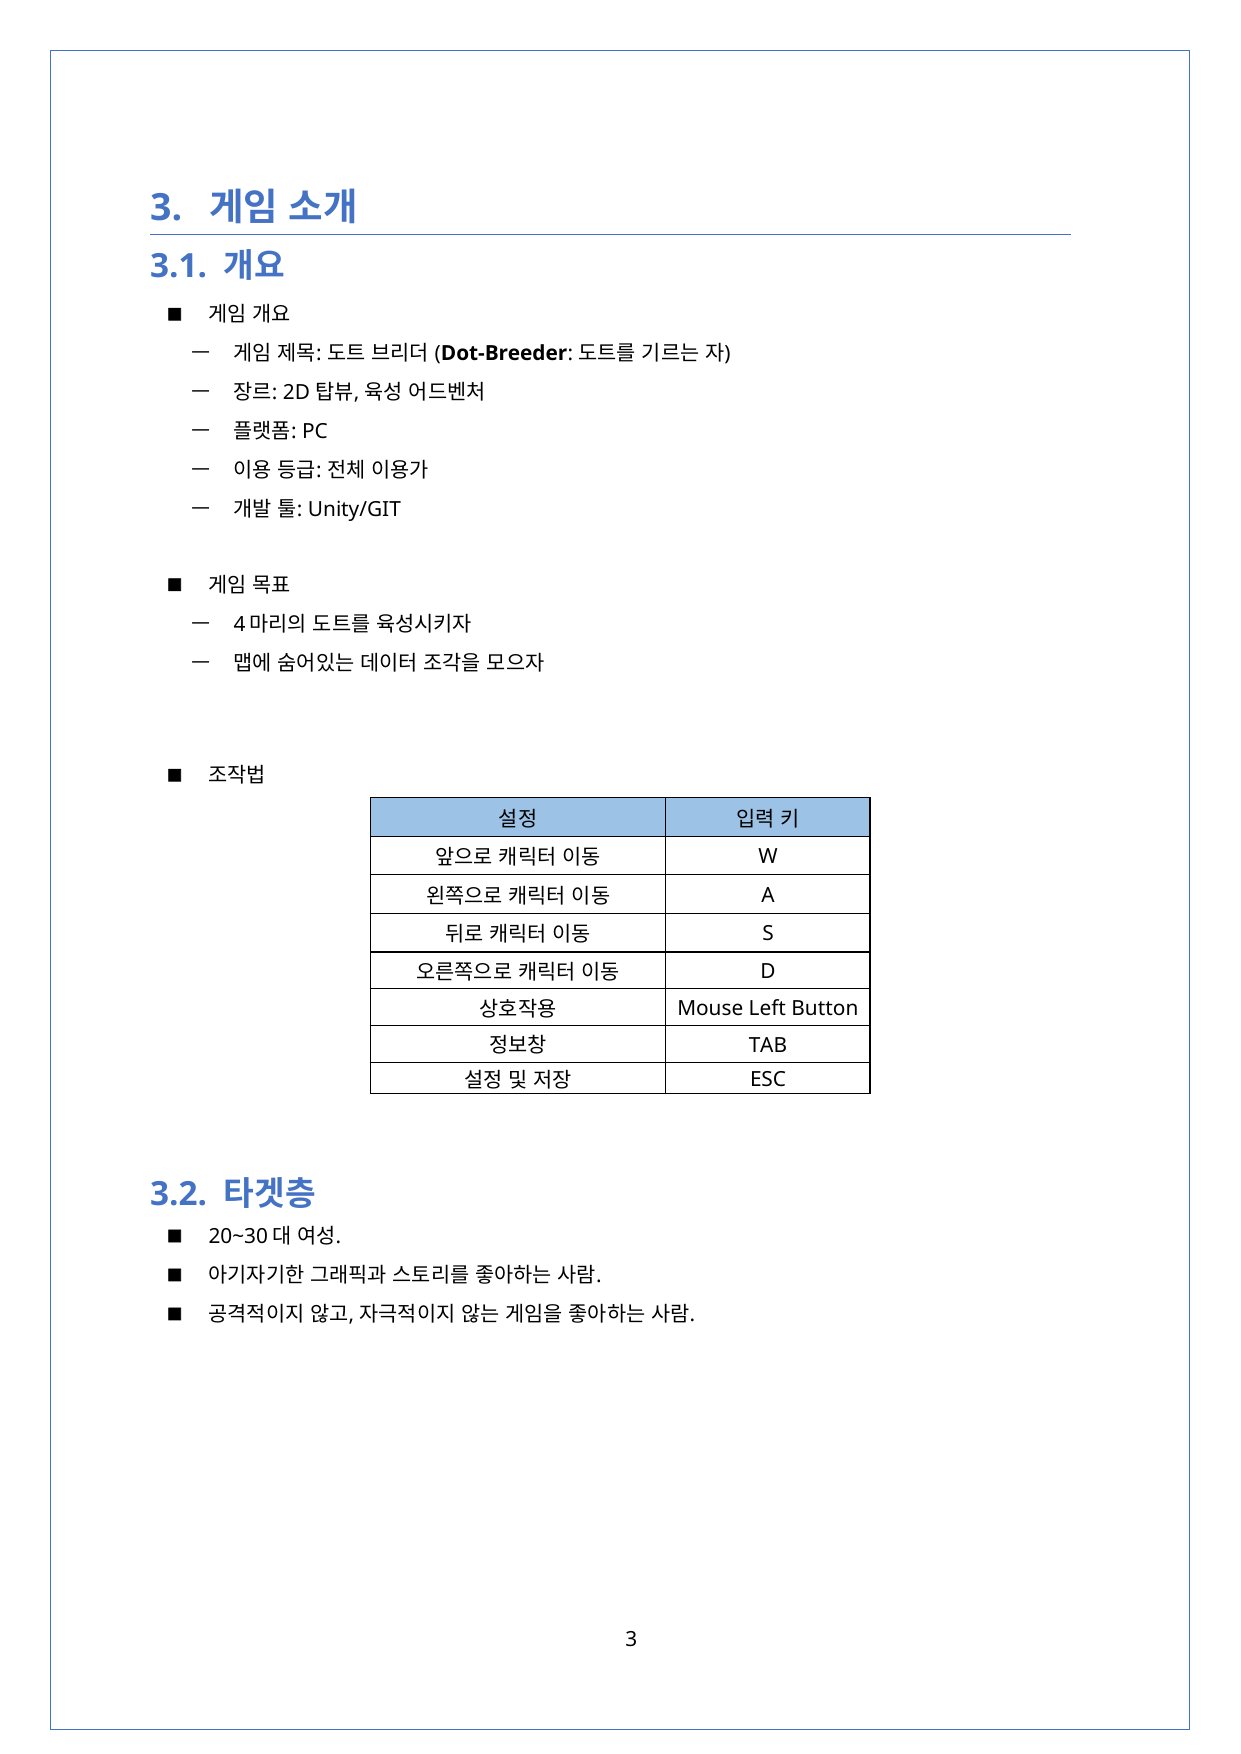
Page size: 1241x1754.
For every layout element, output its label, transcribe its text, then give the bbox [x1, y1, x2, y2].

table_cell 상호작용 [371, 989, 665, 1025]
table_cell TAB [666, 1026, 869, 1062]
table_cell 설정 및 저장 [371, 1063, 665, 1093]
text 게임 개요 [167, 297, 1069, 328]
text 20~30대 여성. [167, 1219, 1069, 1250]
table_cell D [666, 953, 869, 988]
text 개요 [150, 239, 1071, 287]
text 게임 목표 [167, 568, 1069, 598]
table_cell ESC [666, 1063, 869, 1093]
text 플랫폼: PC [192, 414, 1069, 444]
table_cell 앞으로 캐릭터 이동 [371, 837, 665, 874]
table_cell A [666, 875, 869, 913]
text 장르: 2D 탑뷰, 육성 어드벤처 [192, 375, 1069, 406]
text 공격적이지 않고, 자극적이지 않는 게임을 좋아하는 사람. [167, 1297, 1069, 1328]
table_cell 오른쪽으로 캐릭터 이동 [371, 953, 665, 988]
text 아기자기한 그래픽과 스토리를 좋아하는 사람. [167, 1258, 1069, 1289]
text 타겟층 [150, 1167, 1071, 1216]
text 이용 등급: 전체 이용가 [192, 453, 1069, 483]
table_cell 뒤로 캐릭터 이동 [371, 914, 665, 951]
table_cell Mouse Left Button [666, 989, 869, 1025]
text 게임 소개 [150, 177, 1071, 234]
table_header 입력 키 [666, 798, 869, 836]
table_cell 왼쪽으로 캐릭터 이동 [371, 875, 665, 913]
table_header 설정 [371, 798, 665, 836]
table_cell S [666, 914, 869, 951]
text 4마리의 도트를 육성시키자 [192, 607, 1069, 637]
table_cell W [666, 837, 869, 874]
text 게임 제목: 도트 브리더 (Dot-Breeder: 도트를 기르는 자) [192, 336, 1069, 367]
text 맵에 숨어있는 데이터 조각을 모으자 [192, 646, 1069, 676]
text 개발 툴: Unity/GIT [192, 492, 1069, 522]
text 조작법 [167, 758, 1069, 789]
table_cell 정보창 [371, 1026, 665, 1062]
